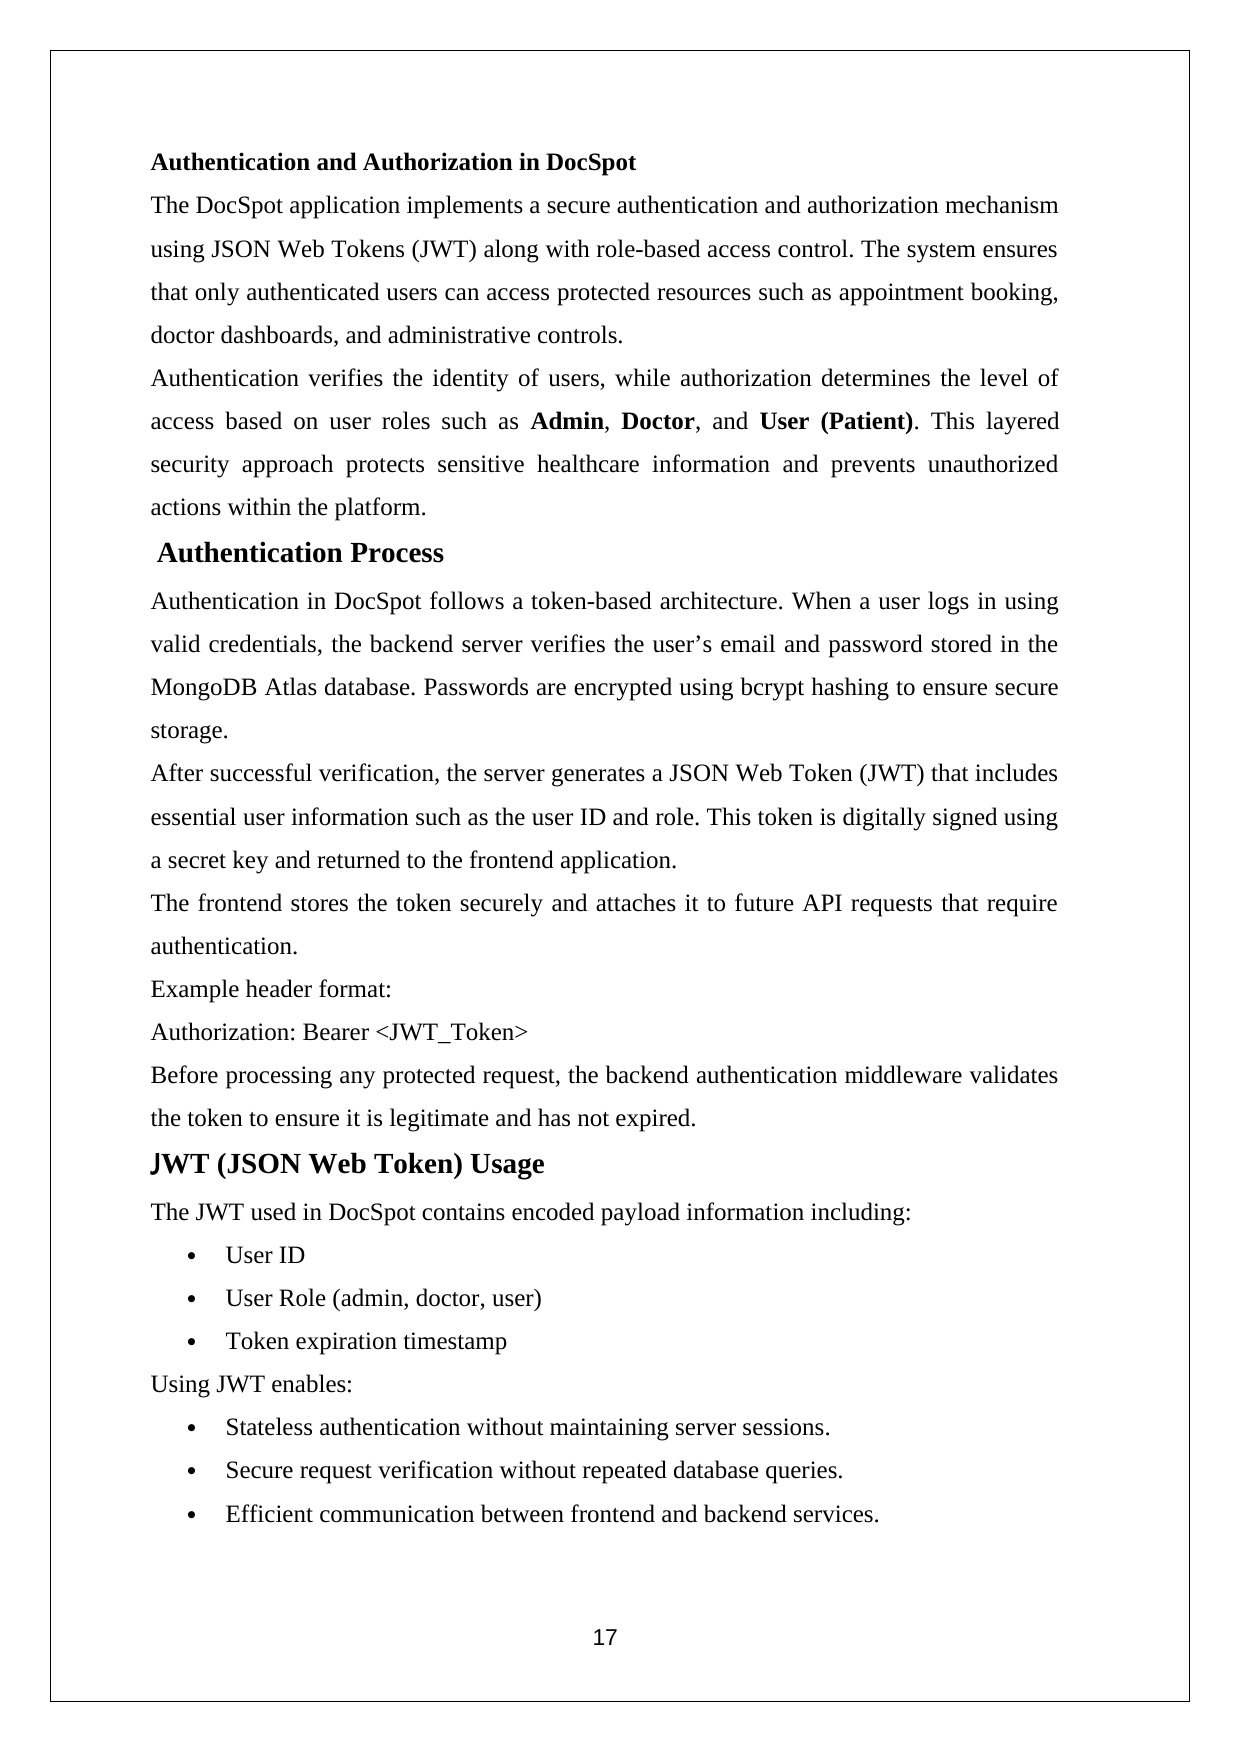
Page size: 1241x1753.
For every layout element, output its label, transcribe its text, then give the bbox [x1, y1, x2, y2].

text Example header format: [150, 974, 1059, 1003]
text After successful verification, the server generates a JSON Web Token (JWT) that includes essential user information such as the user ID and role. This token is digitally signed using a secret key and returned to the frontend application. [150, 758, 1059, 873]
text Authentication Process [150, 536, 1059, 569]
list Efficient communication between frontend and backend services. [188, 1499, 1059, 1527]
text Authentication and Authorization in DocSpot [150, 147, 1059, 176]
text The DocSpot application implements a secure authentication and authorization mechanism using JSON Web Tokens (JWT) along with role-based access control. The system ensures that only authenticated users can access protected resources such as appointment booking, doctor dashboards, and administrative controls. [150, 191, 1059, 349]
list Stateless authentication without maintaining server sessions. [188, 1412, 1059, 1441]
list User ID [188, 1240, 1059, 1269]
text The JWT used in DocSpot contains encoded payload information including: [150, 1197, 1059, 1226]
text Authorization: Bearer <JWT_Token> [150, 1017, 1059, 1046]
text Authentication in DocSpot follows a token-based architecture. When a user logs in using valid credentials, the backend server verifies the user’s email and password stored in the MongoDB Atlas database. Passwords are encrypted using bcrypt hashing to ensure secure storage. [150, 586, 1059, 744]
text Using JWT enables: [150, 1369, 1059, 1398]
text JWT (JSON Web Token) Usage [150, 1147, 1059, 1180]
list Secure request verification without repeated database queries. [188, 1456, 1059, 1484]
text Authentication verifies the identity of users, while authorization determines the level of access based on user roles such as Admin, Doctor, and User (Patient). This layered security approach protects sensitive healthcare information and prevents unauthorized actions within the platform. [150, 363, 1059, 521]
list User Role (admin, doctor, user) [188, 1283, 1059, 1312]
list Token expiration timestamp [188, 1326, 1059, 1355]
text The frontend stores the token securely and attaches it to future API requests that require authentication. [150, 888, 1059, 960]
text Before processing any protected request, the backend authentication middleware validates the token to ensure it is legitimate and has not expired. [150, 1060, 1059, 1132]
